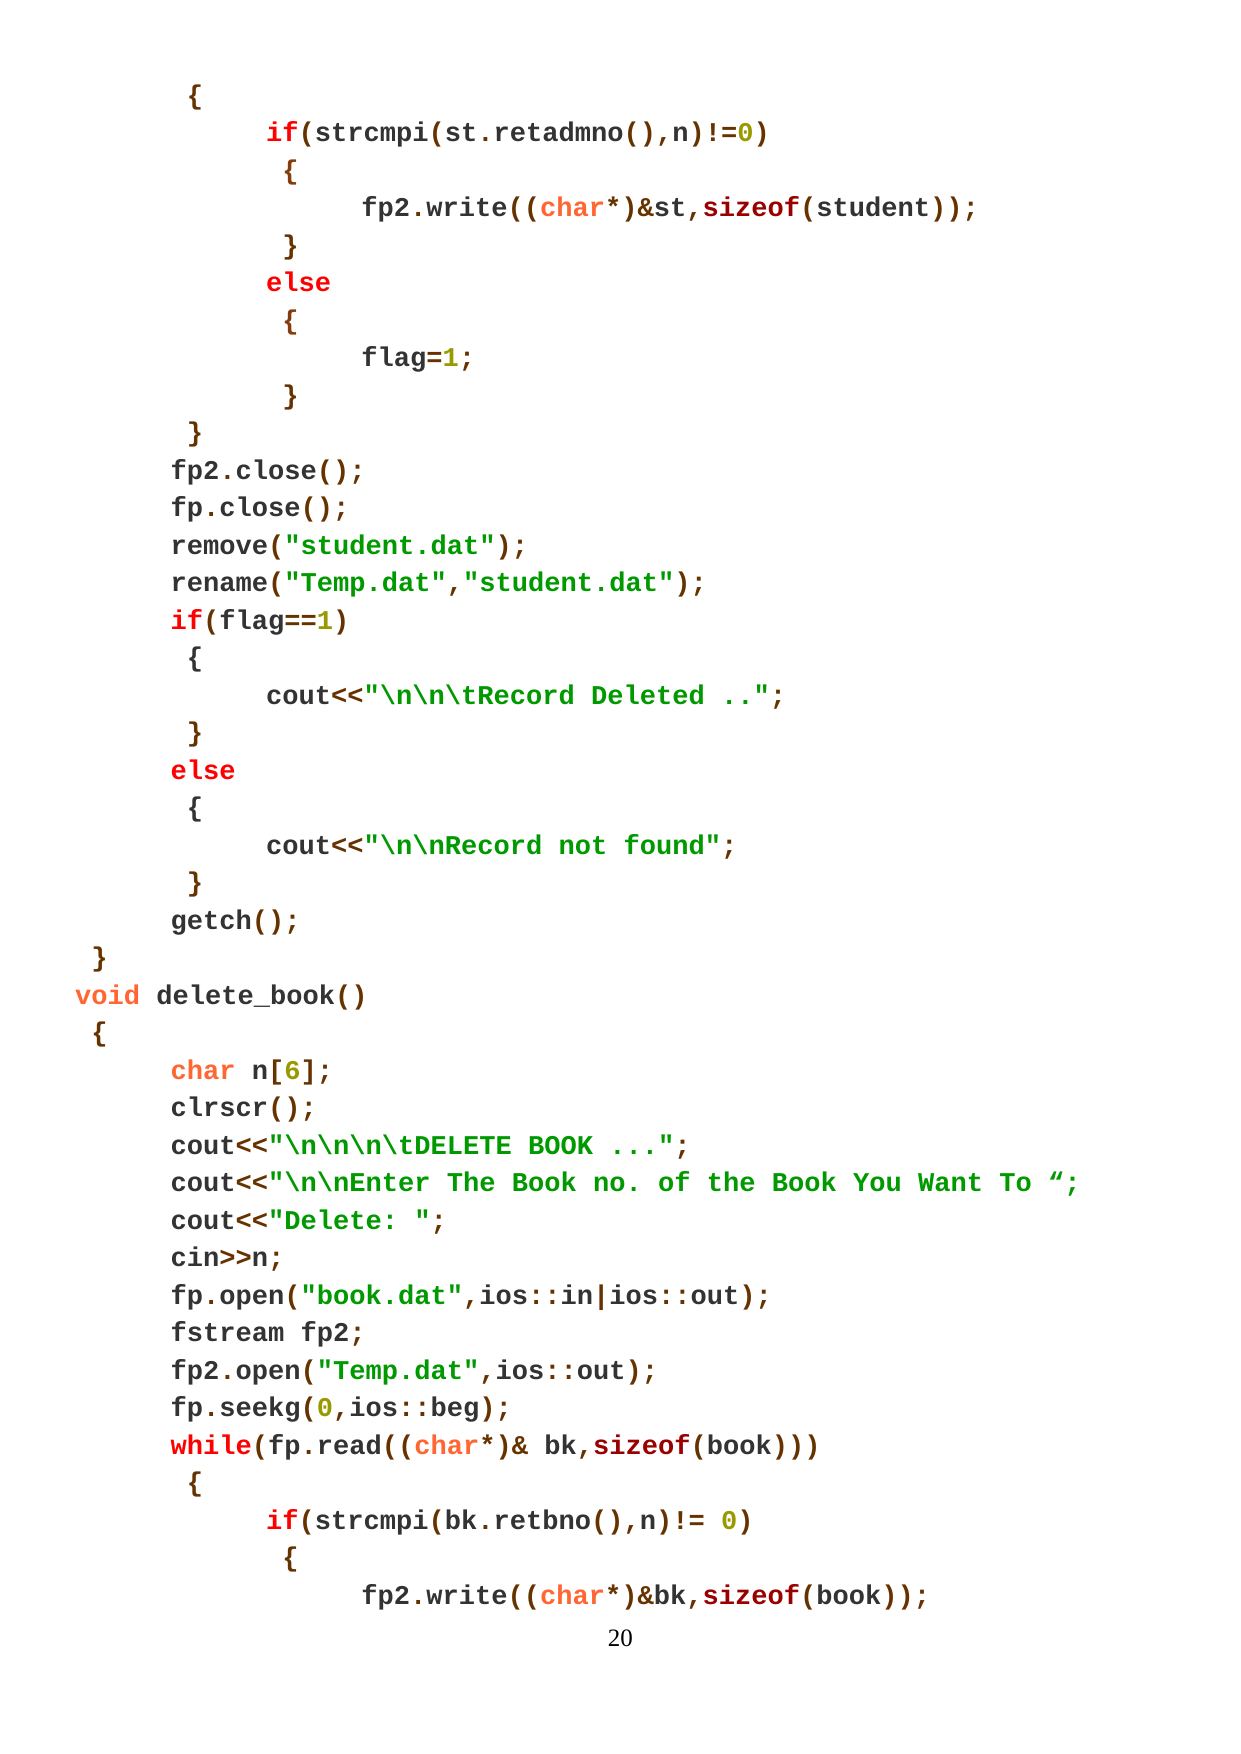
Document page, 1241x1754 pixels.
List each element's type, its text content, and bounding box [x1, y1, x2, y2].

text } [75, 937, 1165, 975]
text clrscr(); [75, 1087, 1165, 1125]
text { [75, 300, 1165, 337]
text fp2.open("Temp.dat",ios::out); [75, 1350, 1165, 1387]
text void delete_book() [75, 975, 1165, 1012]
text else [75, 750, 1165, 787]
text { [75, 150, 1165, 187]
text { [75, 787, 1165, 825]
text fp2.close(); [75, 450, 1165, 487]
text fp.close(); [75, 487, 1165, 525]
text { [75, 1462, 1165, 1500]
text if(strcmpi(bk.retbno(),n)!= 0) [75, 1500, 1165, 1537]
text { [75, 637, 1165, 675]
text fp2.write((char*)&st,sizeof(student)); [75, 187, 1165, 225]
text cin>>n; [75, 1237, 1165, 1275]
text cout<<"\n\nRecord not found"; [75, 825, 1165, 862]
text cout<<"\n\nEnter The Book no. of the Book You Want To “; cout<<"Delete: "; [170, 1162, 1165, 1237]
text fstream fp2; [75, 1312, 1165, 1350]
text { [75, 75, 1165, 112]
text else [75, 262, 1165, 300]
text char n[6]; [75, 1050, 1165, 1087]
text } [75, 225, 1165, 262]
text remove("student.dat"); [75, 525, 1165, 562]
text flag=1; } [75, 337, 1165, 412]
text cout<<"\n\n\tRecord Deleted .."; [75, 675, 1165, 712]
text while(fp.read((char*)& bk,sizeof(book))) [75, 1425, 1165, 1462]
text } [75, 862, 1165, 900]
text rename("Temp.dat","student.dat"); [75, 562, 1165, 600]
text cout<<"\n\n\n\tDELETE BOOK ..."; [75, 1125, 1165, 1162]
text if(strcmpi(st.retadmno(),n)!=0) [75, 112, 1165, 150]
text } [75, 412, 1165, 450]
text getch(); [75, 900, 1165, 937]
text fp.open("book.dat",ios::in|ios::out); [75, 1275, 1165, 1312]
text { [75, 1537, 1165, 1575]
text if(flag==1) [75, 600, 1165, 637]
text } [75, 712, 1165, 750]
text { [75, 1012, 1165, 1050]
text fp.seekg(0,ios::beg); [75, 1387, 1165, 1425]
text fp2.write((char*)&bk,sizeof(book)); [75, 1575, 1165, 1612]
